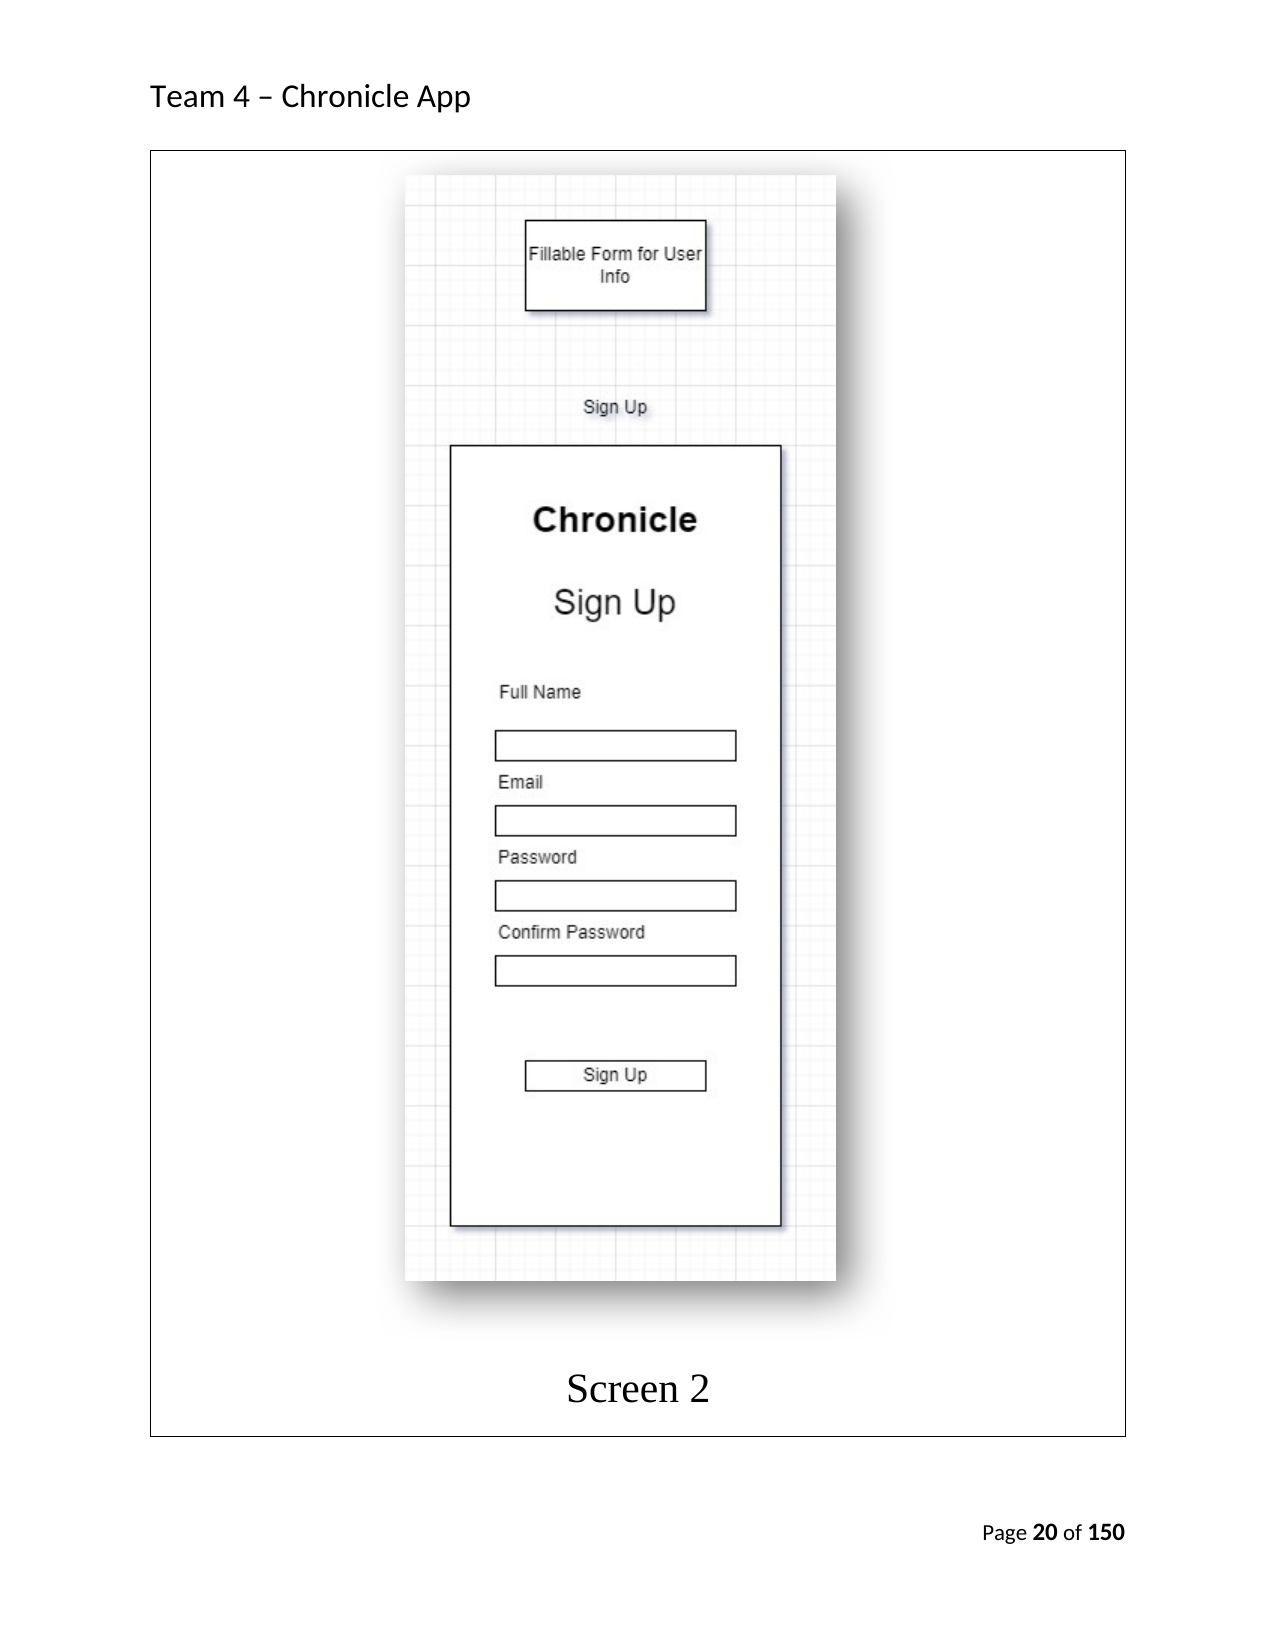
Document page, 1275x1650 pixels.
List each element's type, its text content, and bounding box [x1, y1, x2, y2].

table_cell Use Case Name: [396, 167, 875, 1319]
table_cell Screen 2 [151, 151, 1125, 1436]
picture [405, 175, 836, 1281]
